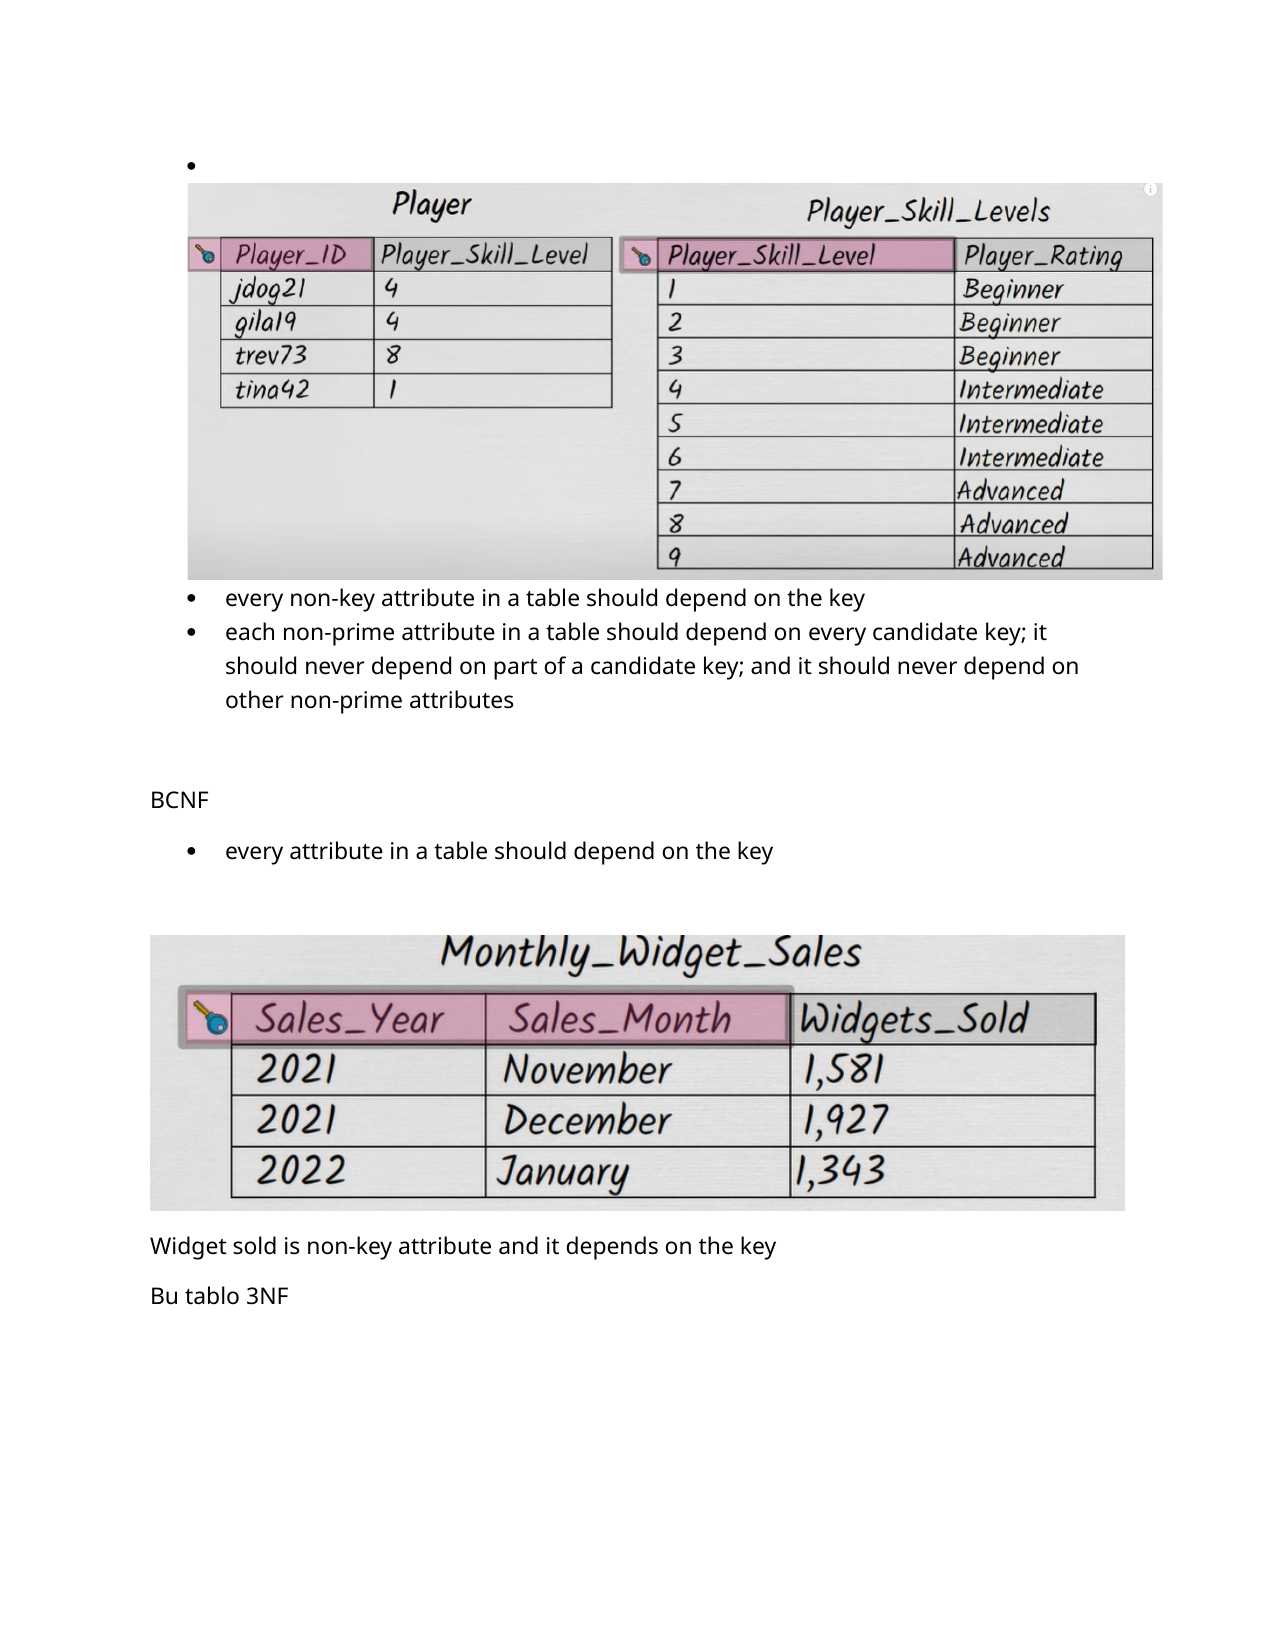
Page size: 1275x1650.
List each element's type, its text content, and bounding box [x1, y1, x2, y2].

list every non-key attribute in a table should depend on the key [187, 582, 1125, 614]
text BCNF [150, 784, 1125, 816]
text Bu tablo 3NF [150, 1280, 1125, 1311]
list each non-prime attribute in a table should depend on every candidate key; it should never depend on part of a candidate key; and it should never depend on other non-prime attributes [187, 616, 1125, 715]
list every attribute in a table should depend on the key [187, 835, 1125, 866]
picture [150, 935, 1125, 1211]
text Widget sold is non-key attribute and it depends on the key [150, 1230, 1125, 1261]
picture [187, 183, 1163, 580]
